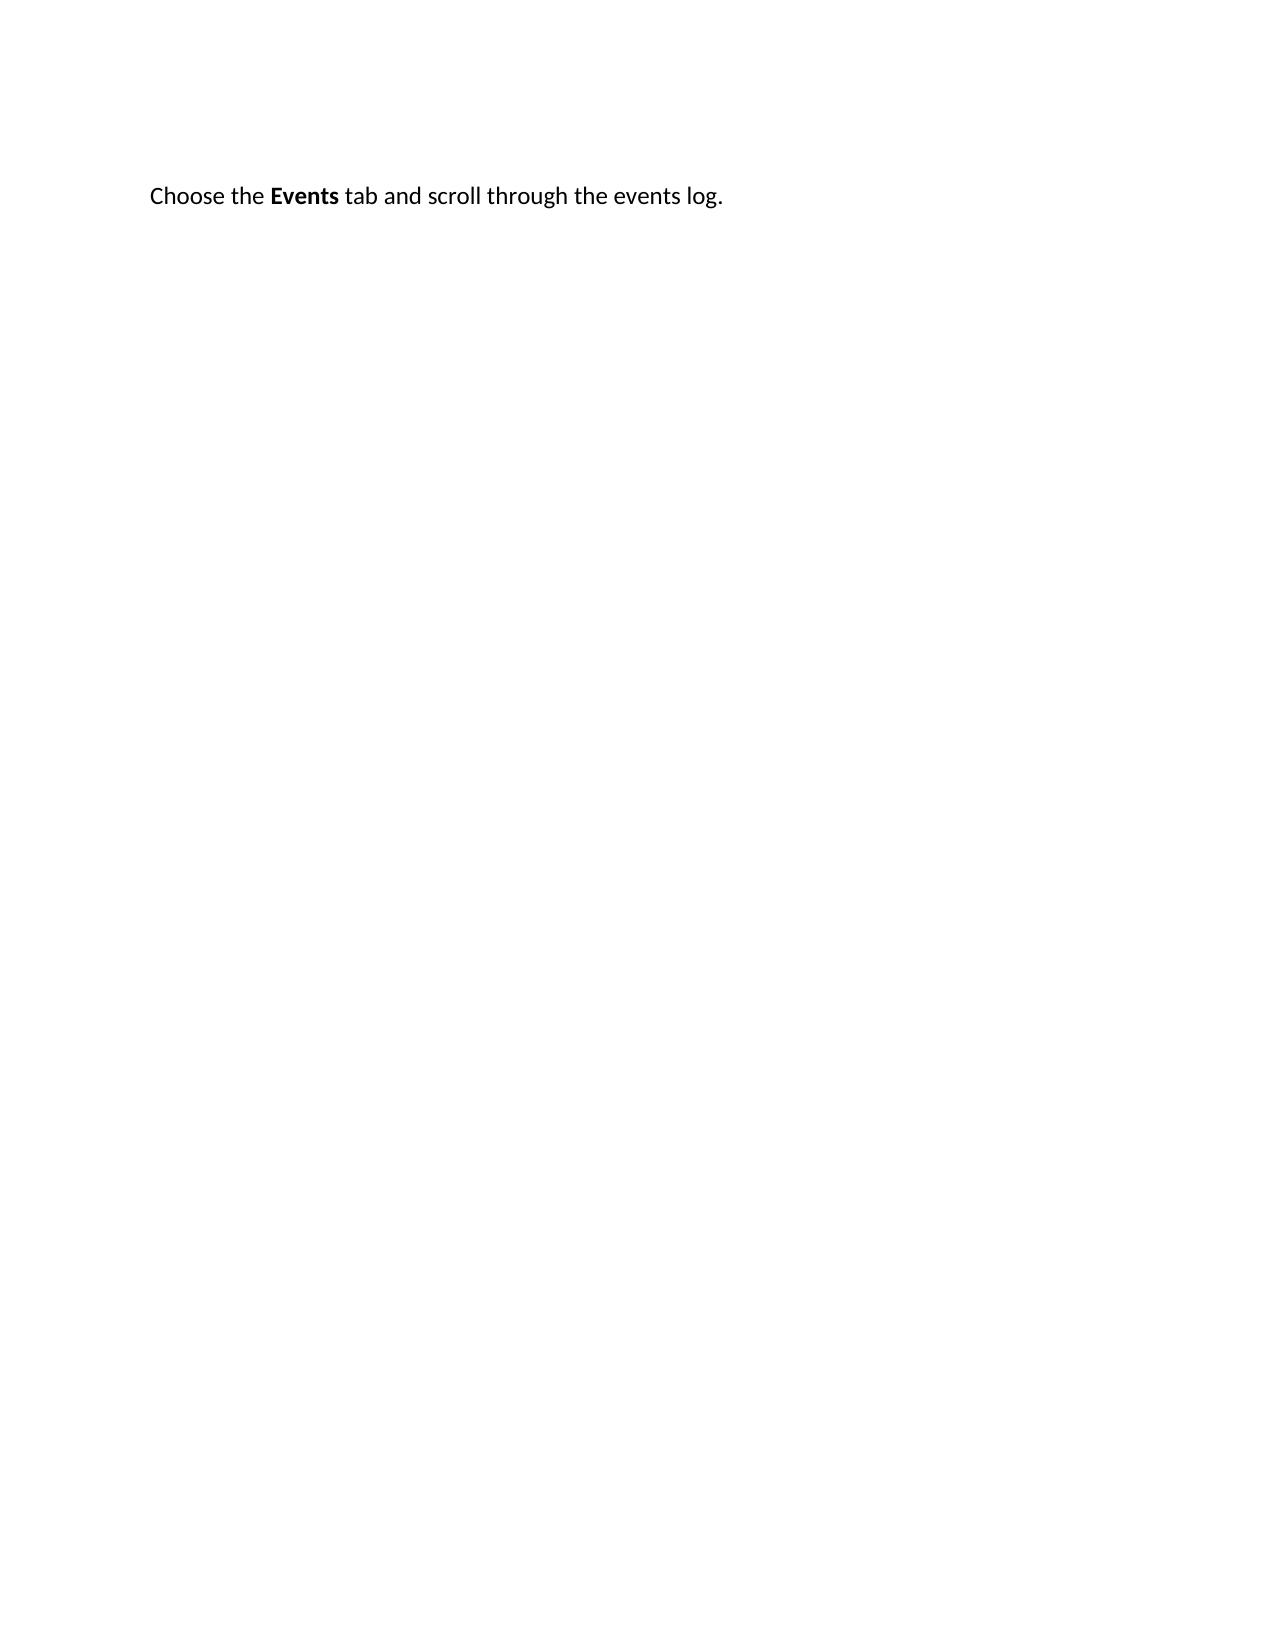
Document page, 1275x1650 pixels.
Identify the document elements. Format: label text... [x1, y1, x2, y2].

text Choose the Events tab and scroll through the events log. [150, 181, 1125, 211]
